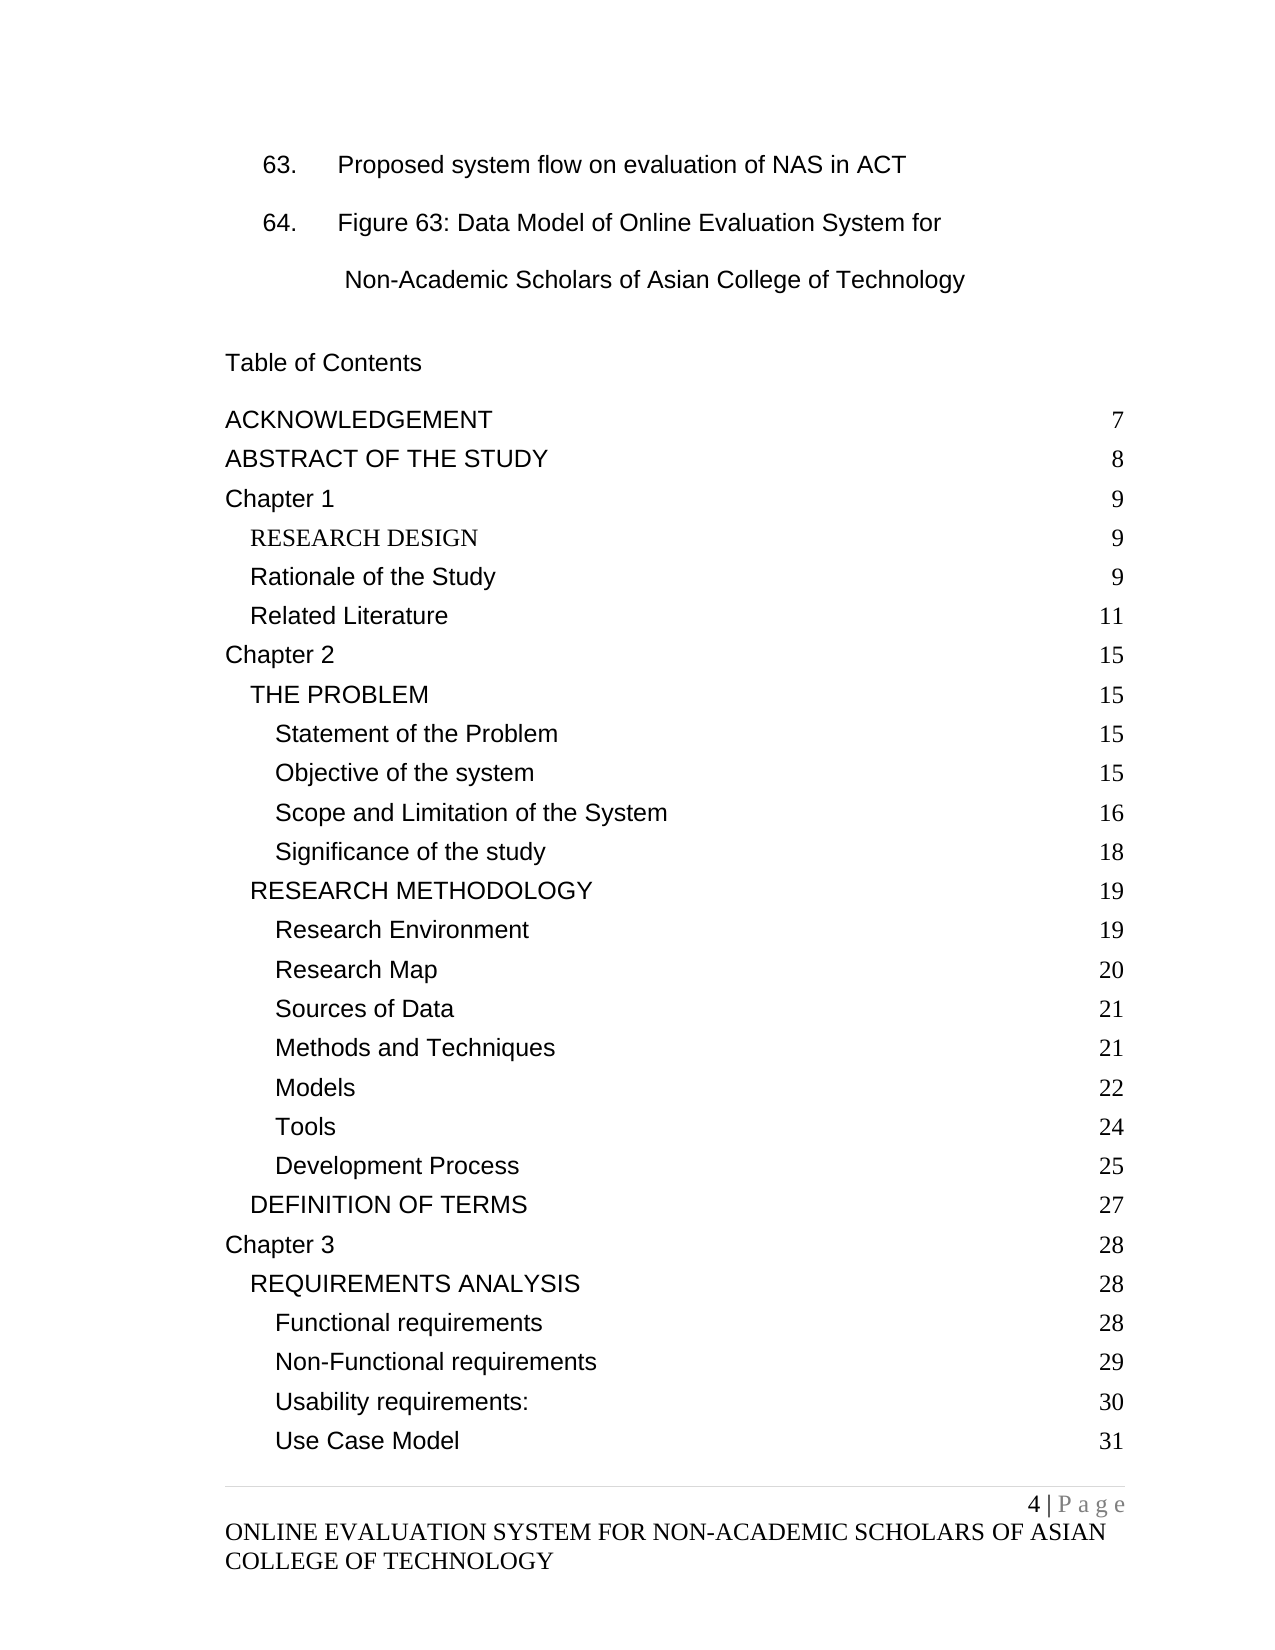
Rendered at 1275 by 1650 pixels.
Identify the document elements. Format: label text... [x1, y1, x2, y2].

list Proposed system flow on evaluation of NAS in ACT 105 [262, 150, 1125, 179]
list Figure 63: Data Model of Online Evaluation System for Non-Academic Scholars of Asian College of Technology 109 [262, 207, 1125, 294]
